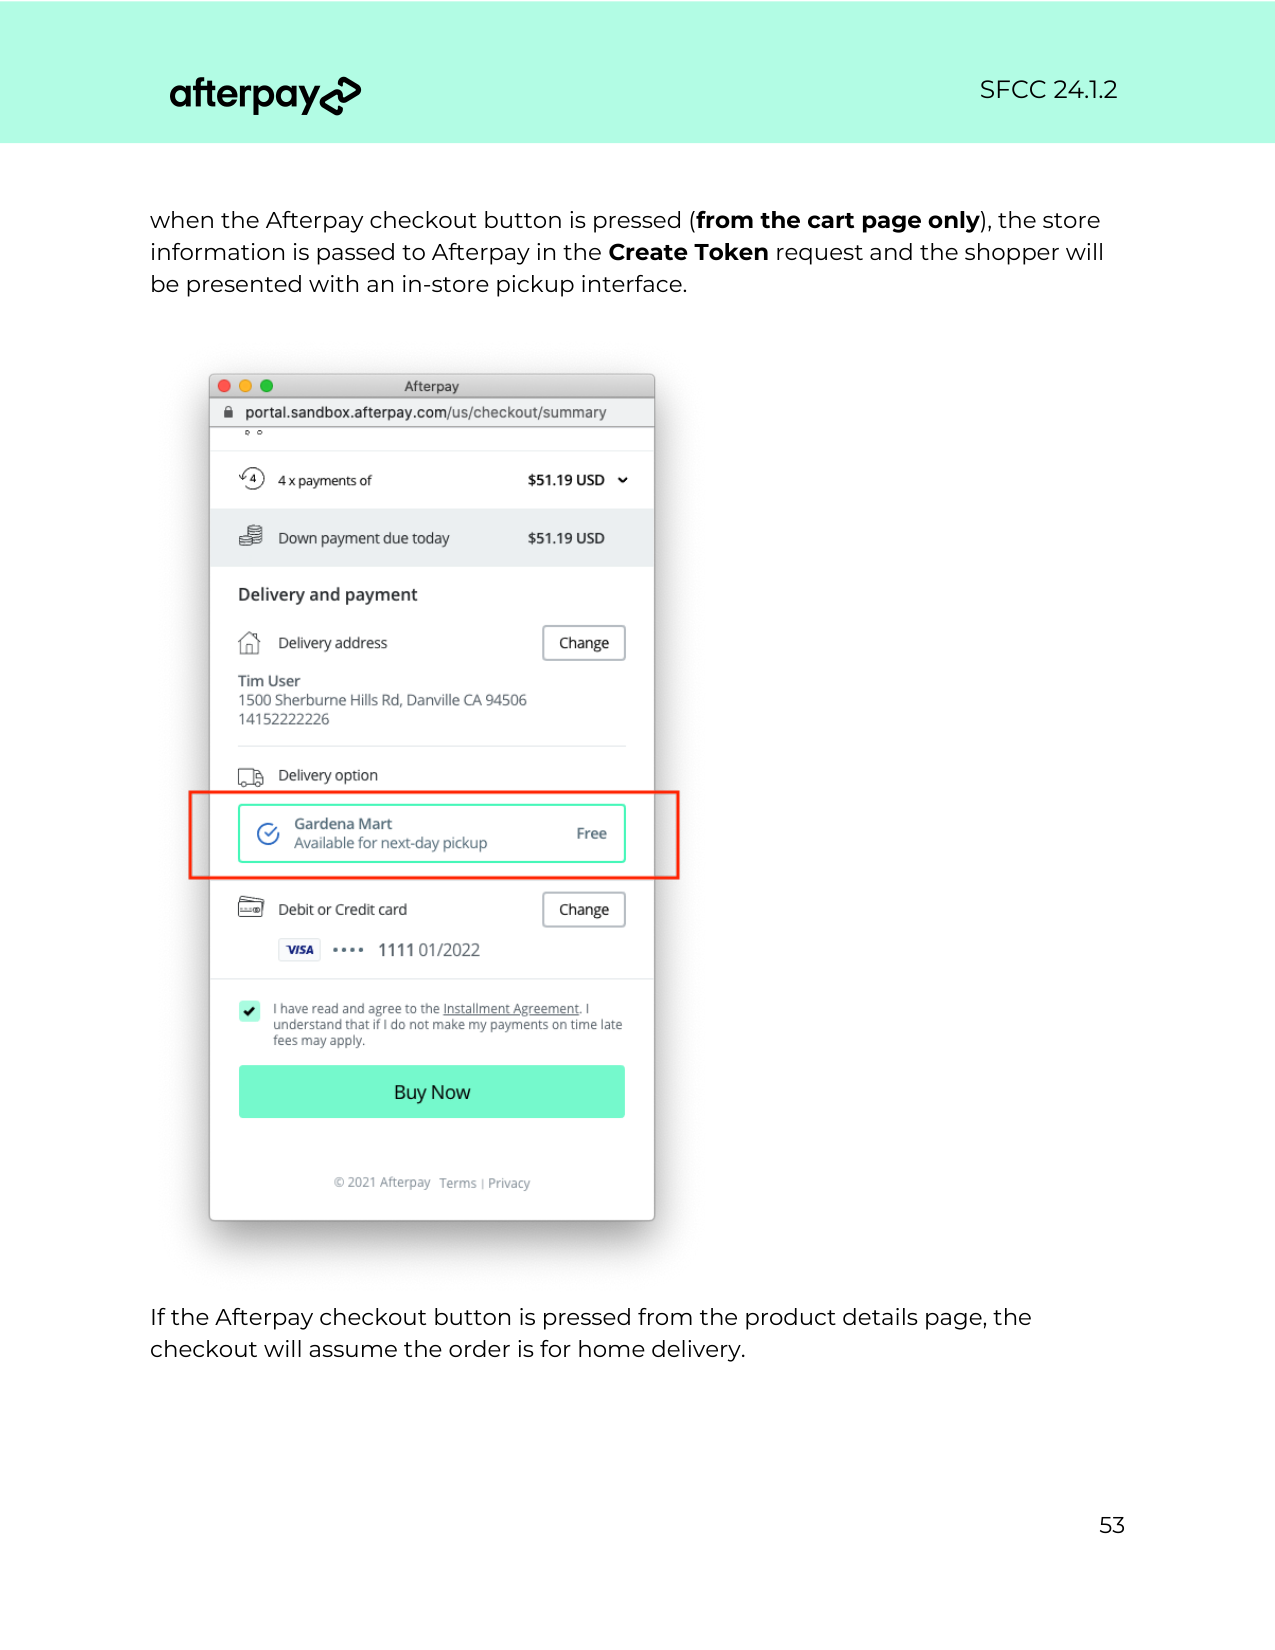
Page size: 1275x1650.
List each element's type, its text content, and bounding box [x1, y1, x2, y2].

picture [134, 48, 397, 144]
picture [150, 334, 713, 1299]
text If the Afterpay checkout button is pressed from the product details page, the checkout will assume the order is for home delivery. [150, 1303, 1125, 1363]
